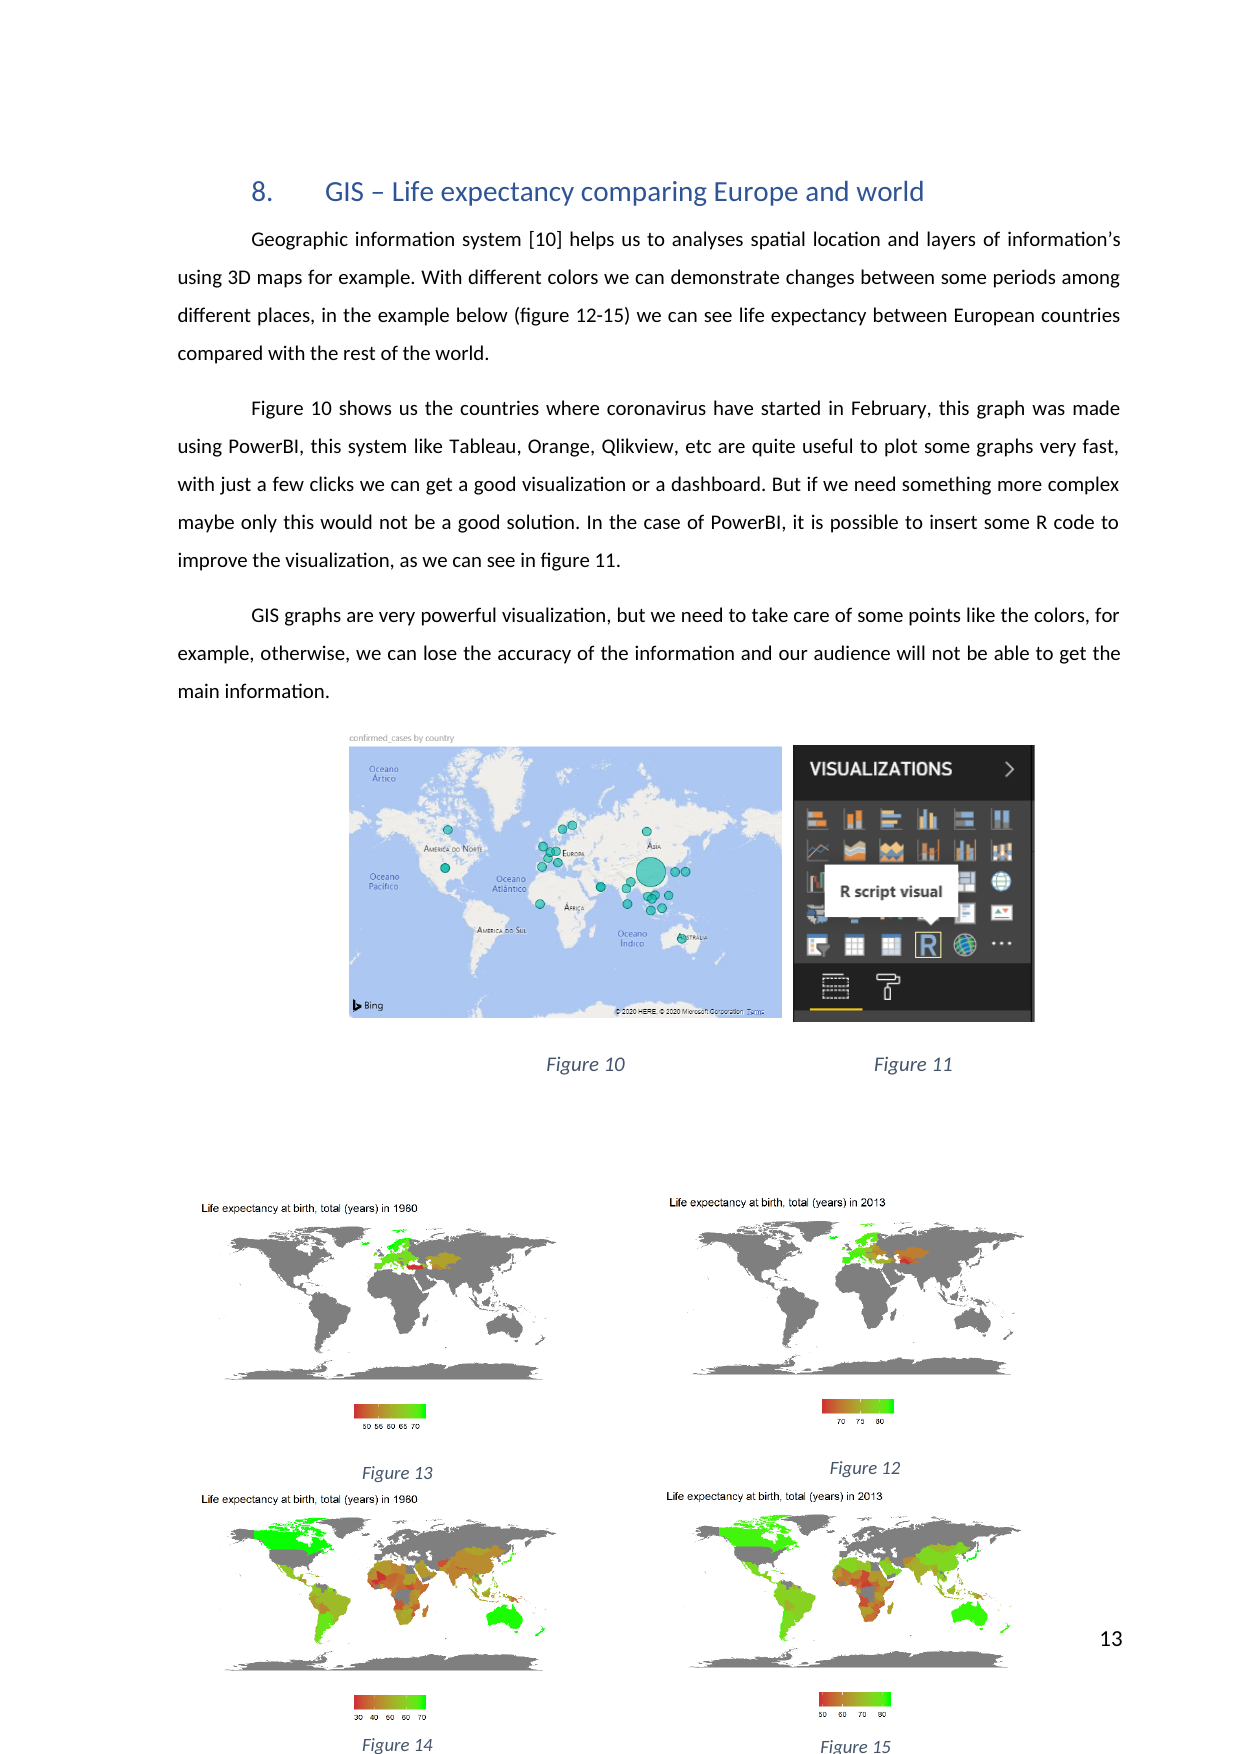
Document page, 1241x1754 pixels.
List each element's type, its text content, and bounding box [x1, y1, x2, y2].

picture [644, 1194, 1064, 1434]
text GIS graphs are very powerful visualization, but we need to take care of some points like the colors, for example, otherwise, we can lose the accuracy of the information and our audience will not be able to get the main information. [177, 602, 1122, 704]
picture [338, 733, 787, 1022]
picture [176, 1490, 596, 1730]
text Figure 10 Figure 11 [472, 1051, 1122, 1077]
picture [176, 1199, 596, 1439]
picture [791, 745, 1035, 1022]
picture [642, 1487, 1061, 1727]
text Figure 10 shows us the countries where coronavirus have started in February, this graph was made using PowerBI, this system like Tableau, Orange, Qlikview, etc are quite useful to plot some graphs very fast, with just a few clicks we can get a good visualization or a dashboard. But if we need something more complex maybe only this would not be a good solution. In the case of PowerBI, it is possible to insert some R code to improve the visualization, as we can see in figure 11. [177, 395, 1122, 573]
text Geographic information system [10] helps us to analyses spatial location and layers of information’s using 3D maps for example. With different colors we can demonstrate changes between some periods among different places, in the example below (figure 12-15) we can see life expectancy between European countries compared with the rest of the world. [177, 226, 1122, 366]
subtitle GIS – Life expectancy comparing Europe and world [177, 173, 1122, 208]
